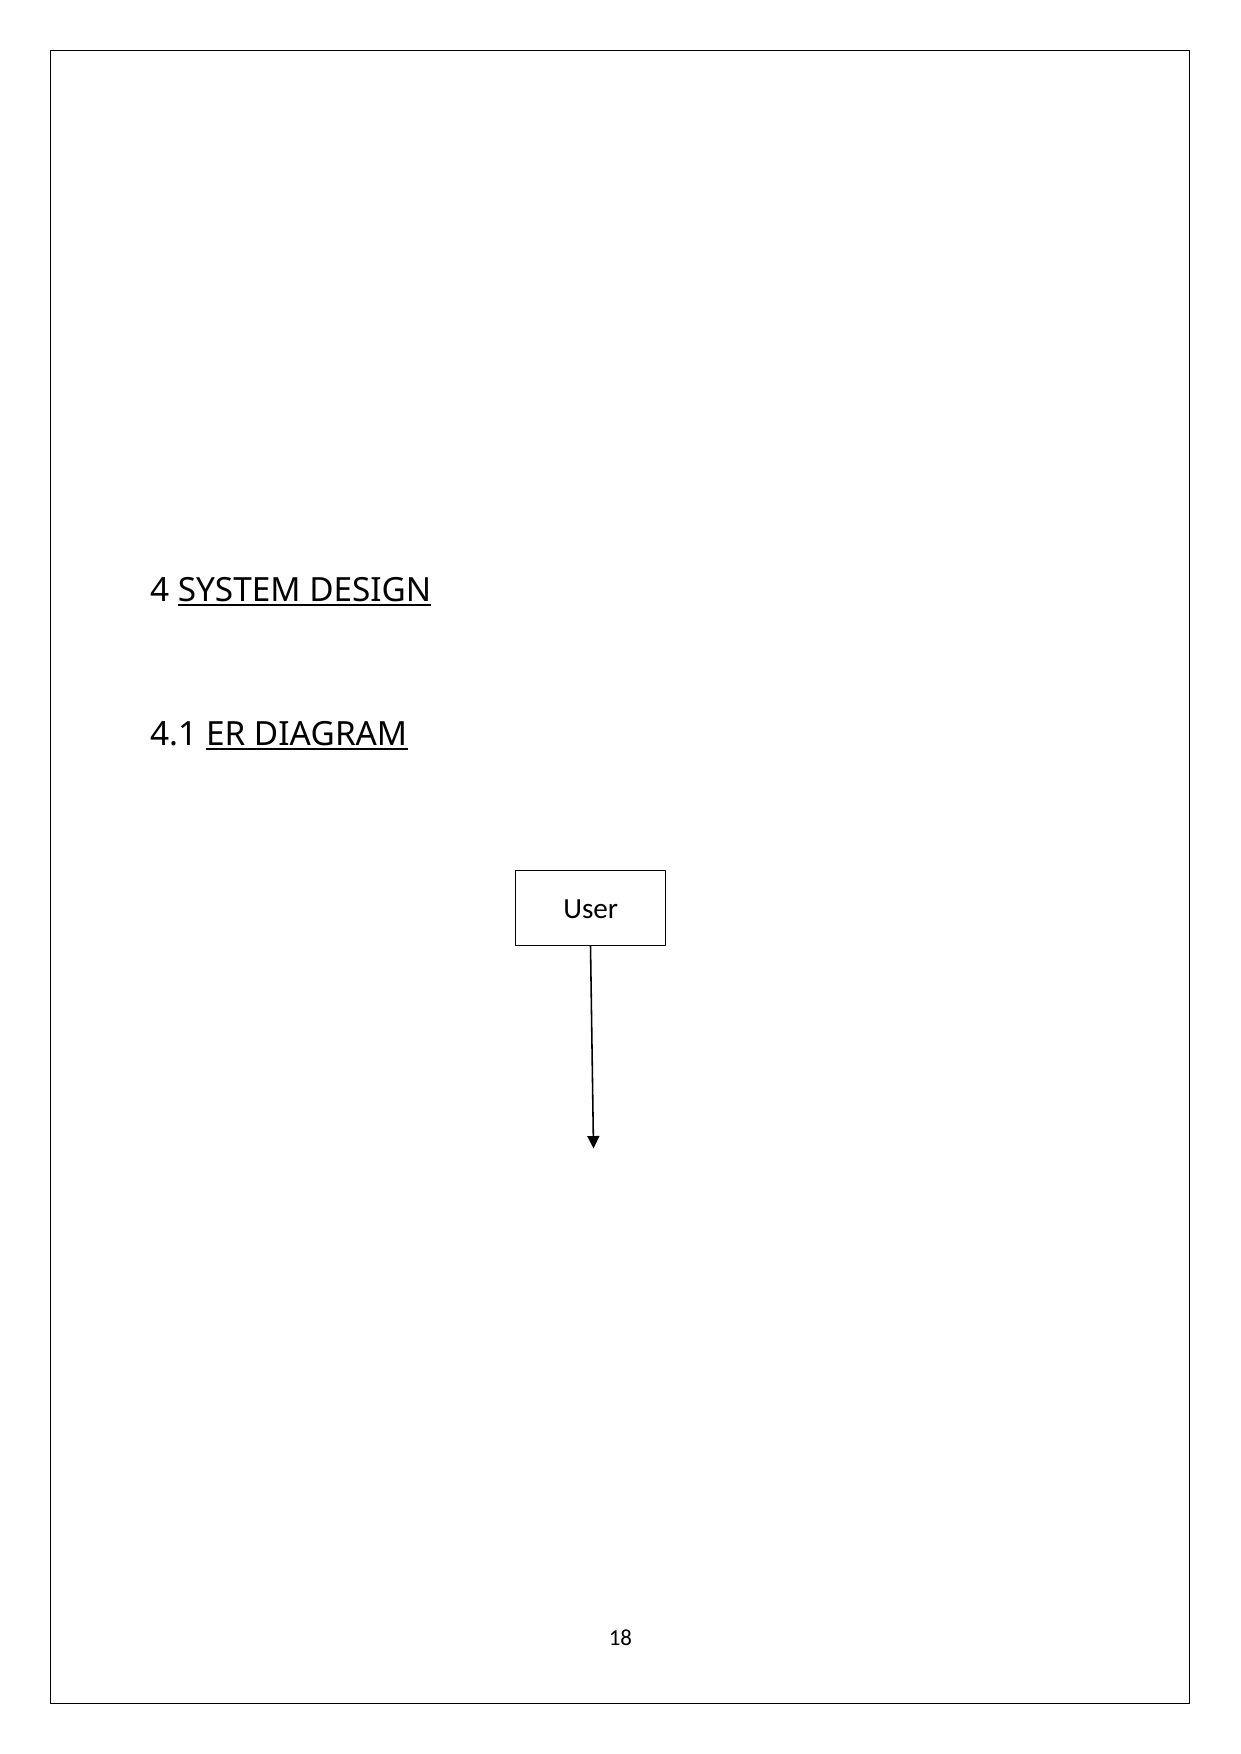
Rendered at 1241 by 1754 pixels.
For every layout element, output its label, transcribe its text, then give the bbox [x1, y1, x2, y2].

text 4 SYSTEM DESIGN [150, 566, 1090, 611]
text 4.1 ER DIAGRAM [150, 710, 1090, 755]
